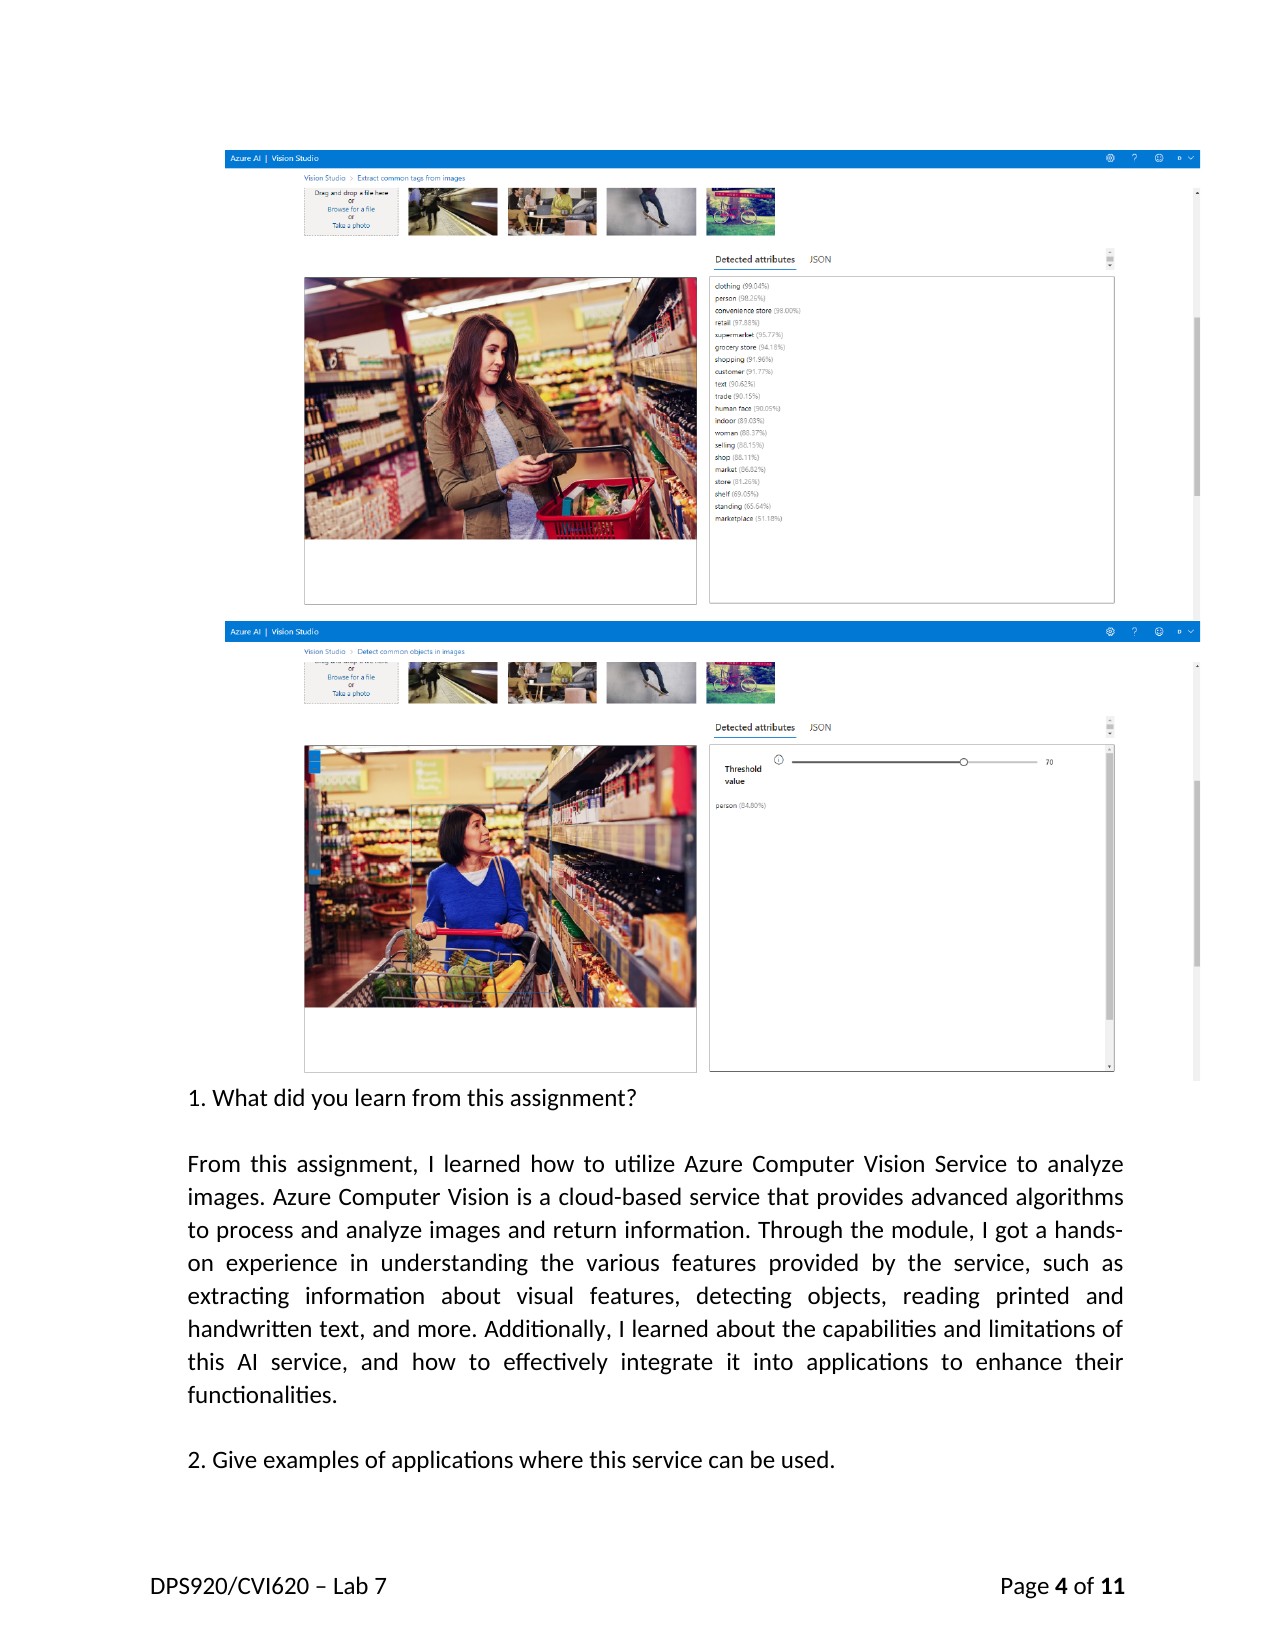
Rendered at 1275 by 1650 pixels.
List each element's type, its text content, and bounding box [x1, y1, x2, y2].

list 1. What did you learn from this assignment? [187, 1083, 1125, 1113]
picture [225, 621, 1200, 1081]
picture [225, 150, 1200, 620]
list From this assignment, I learned how to utilize Azure Computer Vision Service to analyze images. Azure Computer Vision is a cloud-based service that provides advanced algorithms to process and analyze images and return information. Through the module, I got a hands-on experience in understanding the various features provided by the service, such as extracting information about visual features, detecting objects, reading printed and handwritten text, and more. Additionally, I learned about the capabilities and limitations of this AI service, and how to effectively integrate it into applications to enhance their functionalities. [187, 1148, 1125, 1409]
list 2. Give examples of applications where this service can be used. [187, 1445, 1125, 1475]
